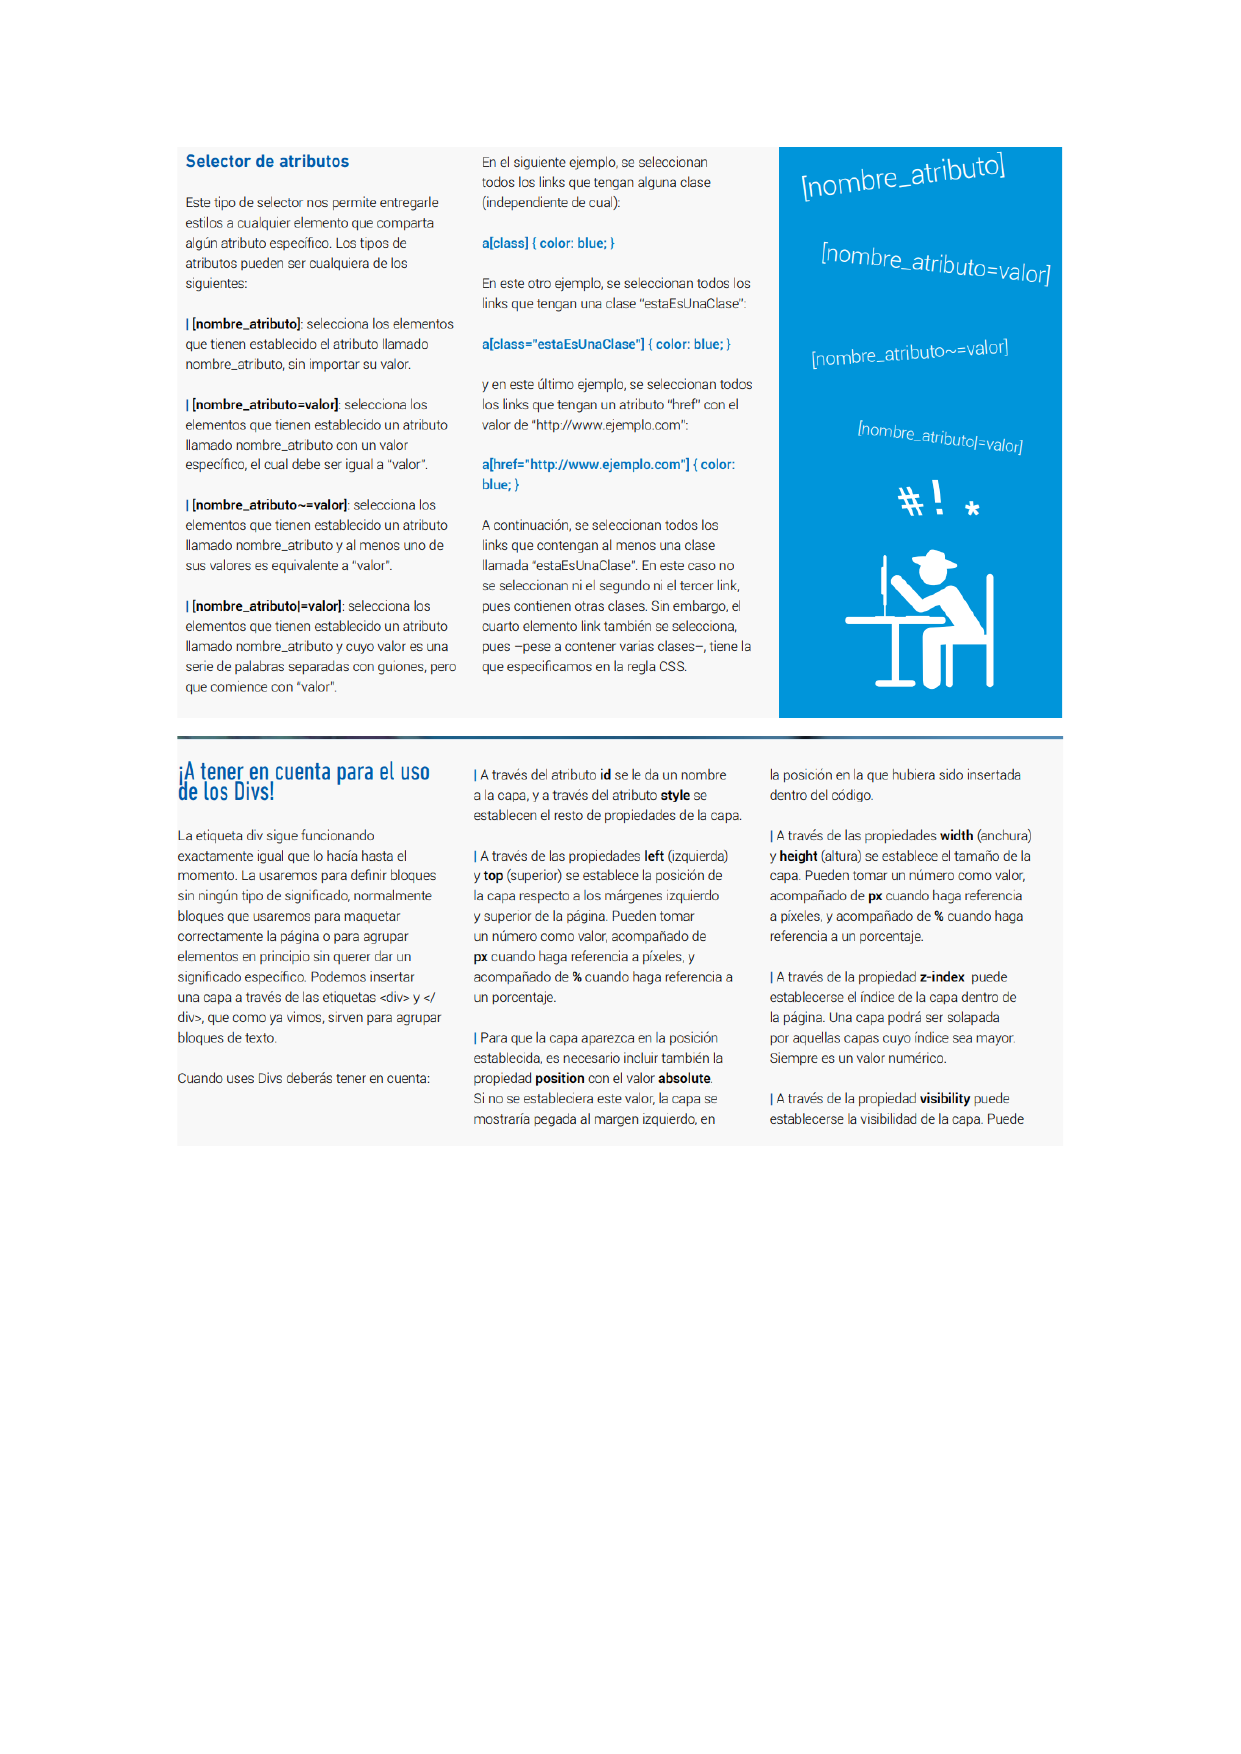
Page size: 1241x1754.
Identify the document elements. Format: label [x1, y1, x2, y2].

picture [882, 557, 886, 605]
picture [846, 616, 945, 686]
picture [891, 575, 993, 689]
picture [913, 550, 956, 585]
picture [933, 480, 940, 502]
picture [966, 502, 978, 514]
picture [177, 736, 1064, 1146]
picture [899, 487, 923, 515]
picture [177, 147, 778, 718]
